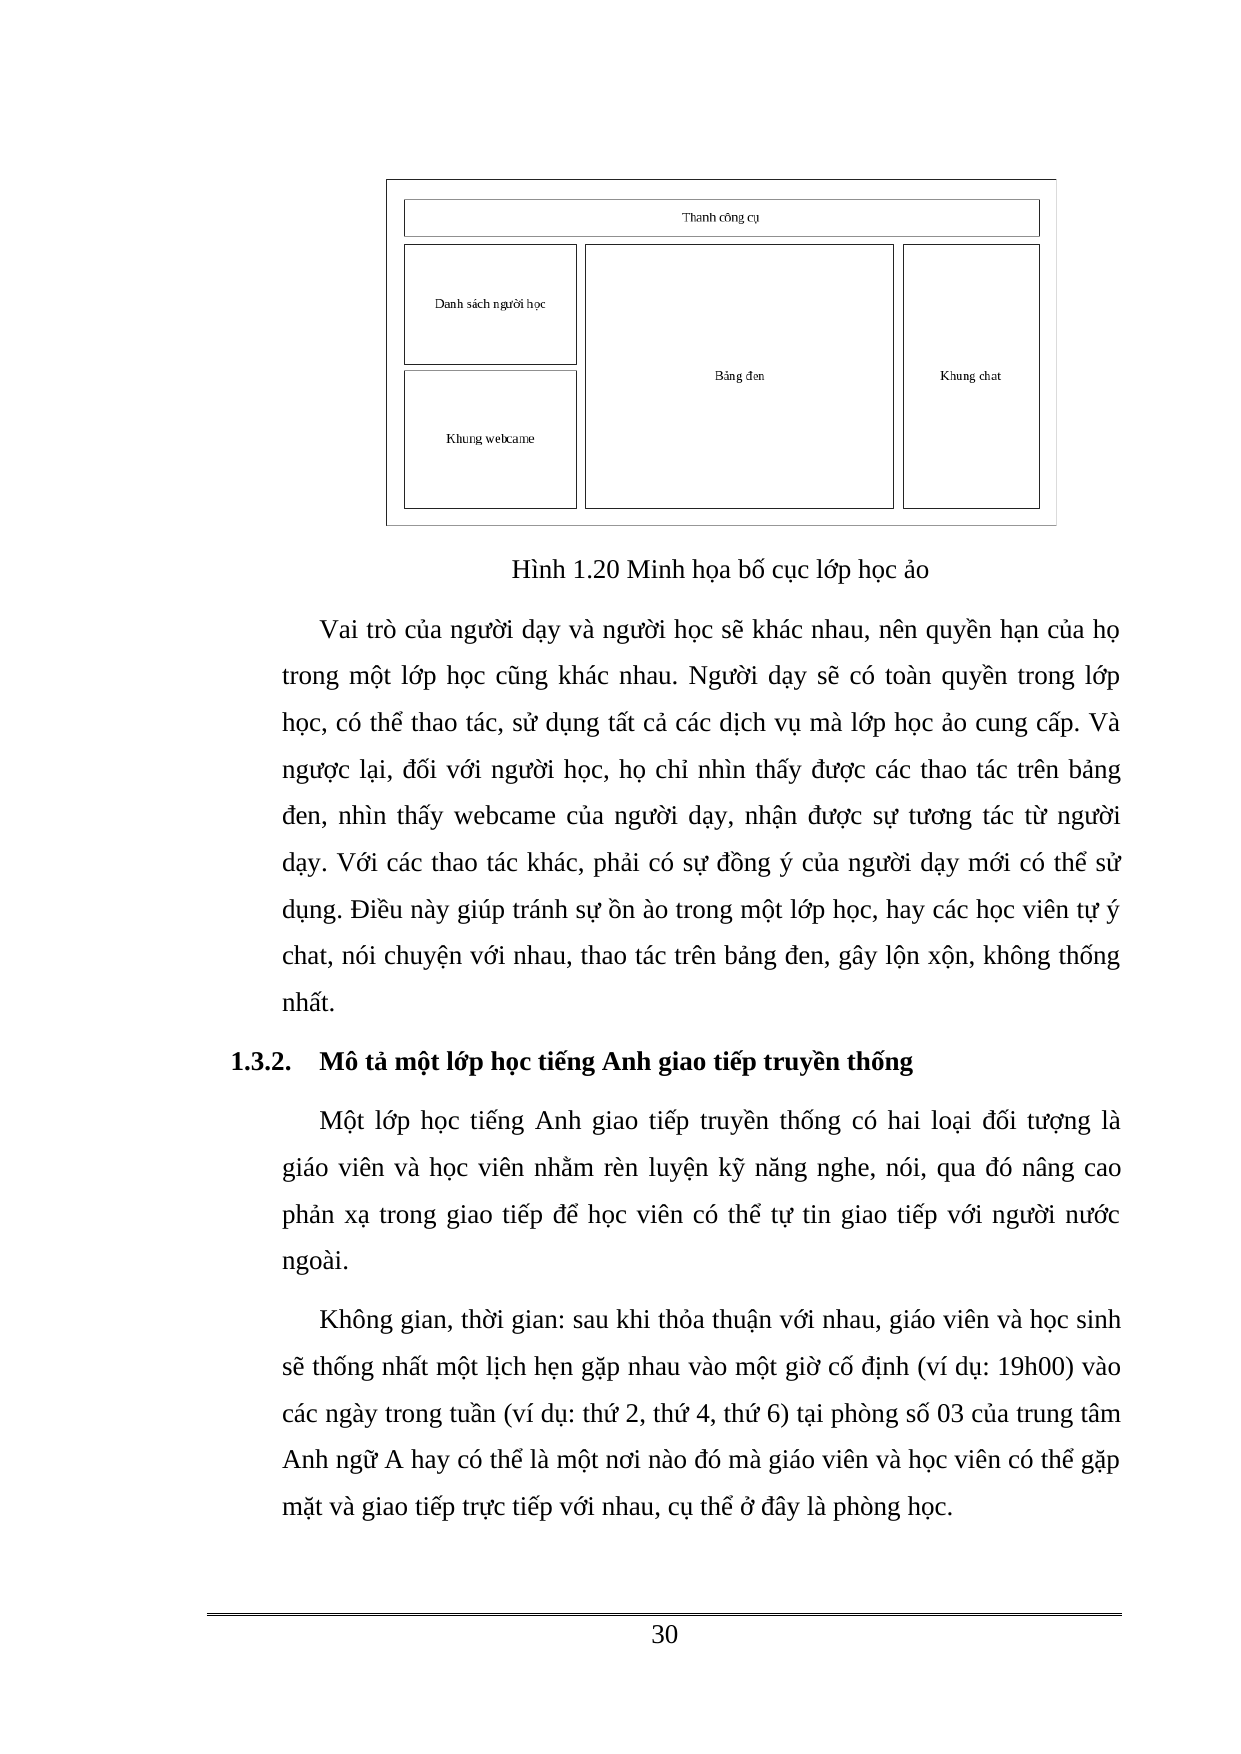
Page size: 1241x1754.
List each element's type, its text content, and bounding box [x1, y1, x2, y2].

text Vai trò của người dạy và người học sẽ khác nhau, nên quyền hạn của họ trong một lớp học cũng khác nhau. Người dạy sẽ có toàn quyền trong lớp học, có thể thao tác, sử dụng tất cả các dịch vụ mà lớp học ảo cung cấp. Và ngược lại, đối với người học, họ chỉ nhìn thấy được các thao tác trên bảng đen, nhìn thấy webcame của người dạy, nhận được sự tương tác từ người dạy. Với các thao tác khác, phải có sự đồng ý của người dạy mới có thể sử dụng. Điều này giúp tránh sự ồn ào trong một lớp học, hay các học viên tự ý chat, nói chuyện với nhau, thao tác trên bảng đen, gây lộn xộn, không thống nhất. [282, 613, 1122, 1017]
text Không gian, thời gian: sau khi thỏa thuận với nhau, giáo viên và học sinh sẽ thống nhất một lịch hẹn gặp nhau vào một giờ cố định (ví dụ: 19h00) vào các ngày trong tuần (ví dụ: thứ 2, thứ 4, thứ 6) tại phòng số 03 của trung tâm Anh ngữ A hay có thể là một nơi nào đó mà giáo viên và học viên có thể gặp mặt và giao tiếp trực tiếp với nhau, cụ thể ở đây là phòng học. [282, 1304, 1122, 1521]
subtitle Mô tả một lớp học tiếng Anh giao tiếp truyền thống [230, 1045, 1122, 1076]
text Hình 1.20 Minh họa bố cục lớp học ảo [282, 554, 1122, 585]
text Một lớp học tiếng Anh giao tiếp truyền thống có hai loại đối tượng là giáo viên và học viên nhằm rèn luyện kỹ năng nghe, nói, qua đó nâng cao phản xạ trong giao tiếp để học viên có thể tự tin giao tiếp với người nước ngoài. [282, 1104, 1122, 1276]
